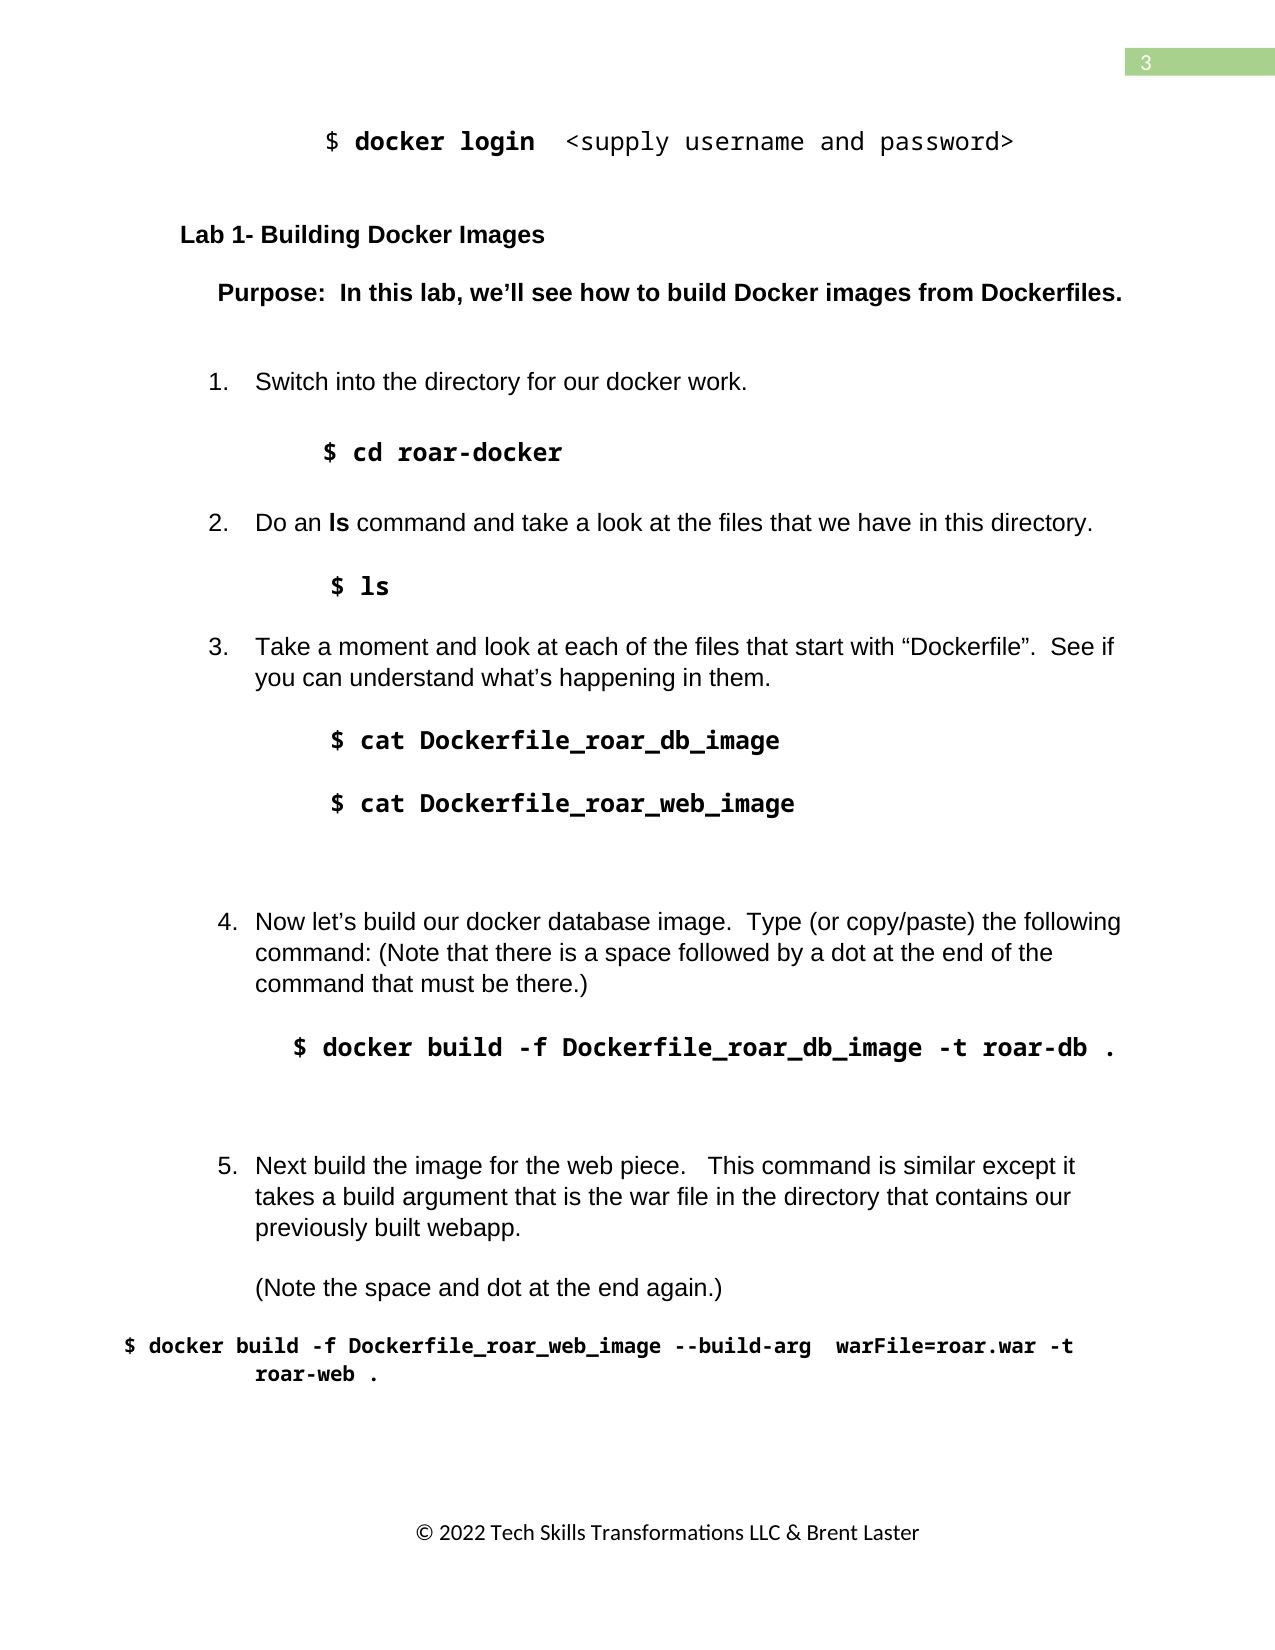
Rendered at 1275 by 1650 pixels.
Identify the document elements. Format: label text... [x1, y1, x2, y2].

list Take a moment and look at each of the files that start with “Dockerfile”. See if you can understand what’s happening in them. [208, 632, 1125, 691]
list Do an ls command and take a look at the files that we have in this directory. [208, 508, 1125, 537]
text $ ls [330, 568, 1125, 602]
text $ cat Dockerfile_roar_web_image [330, 786, 1125, 820]
list Now let’s build our docker database image. Type (or copy/paste) the following command: (Note that there is a space followed by a dot at the end of the command that must be there.) [217, 907, 1125, 998]
text Purpose: In this lab, we’ll see how to build Docker images from Dockerfiles. [217, 278, 1125, 307]
list Next build the image for the web piece. This command is similar except it takes a build argument that is the war file in the directory that contains our previously built webapp. [217, 1151, 1125, 1242]
list $ cd roar-docker [292, 435, 1125, 469]
list $ docker login <supply username and password> [255, 124, 1125, 158]
list Switch into the directory for our docker work. [208, 367, 1125, 396]
text (Note the space and dot at the end again.) [255, 1273, 1125, 1302]
text Lab 1- Building Docker Images [180, 220, 1125, 249]
text $ docker build -f Dockerfile_roar_web_image --build-arg warFile=roar.war -t roar-web . [124, 1331, 1125, 1388]
text $ cat Dockerfile_roar_db_image [330, 723, 1125, 757]
text $ docker build -f Dockerfile_roar_db_image -t roar-db . [292, 1029, 1125, 1064]
